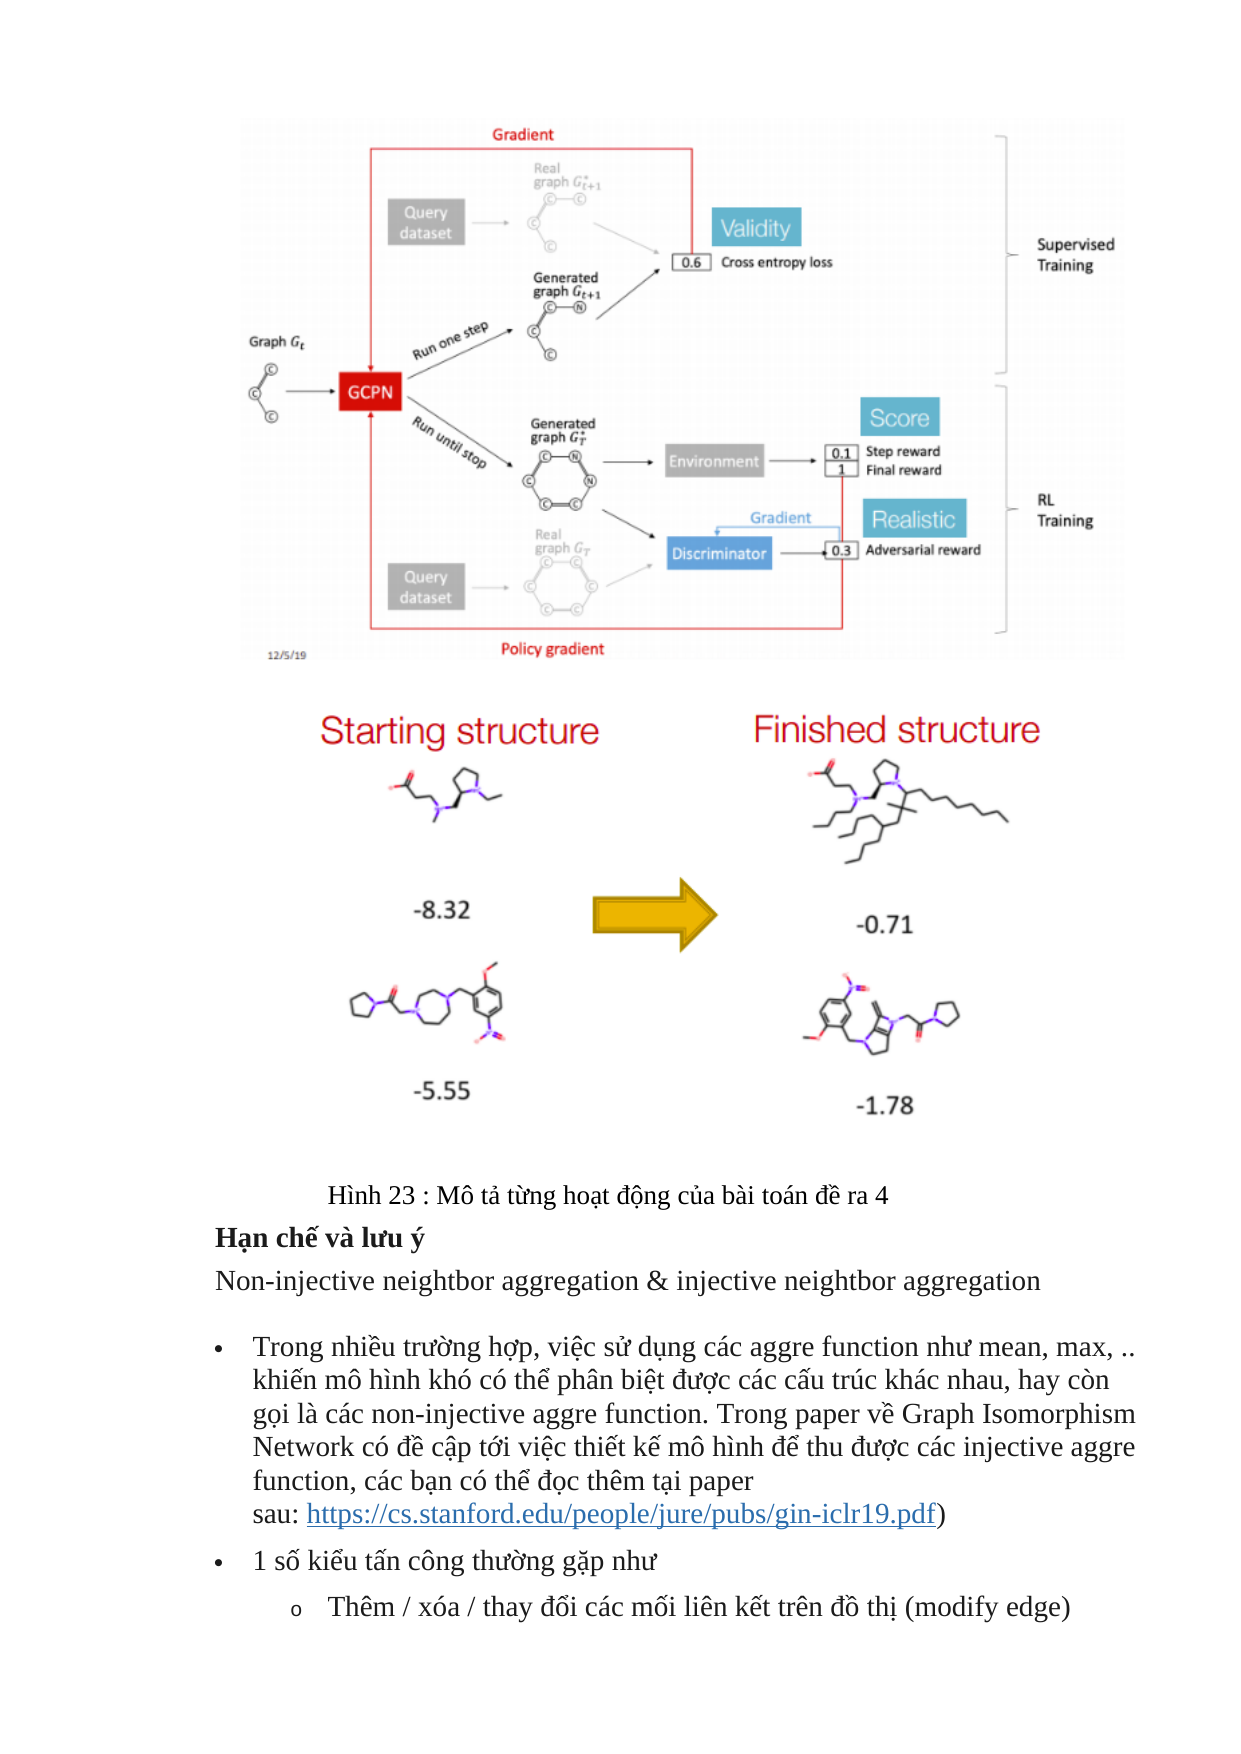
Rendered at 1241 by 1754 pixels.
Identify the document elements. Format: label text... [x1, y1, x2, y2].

text Hạn chế và lưu ý [215, 1220, 1152, 1253]
picture [214, 118, 1190, 1142]
list Hình 23 : Mô tả từng hoạt động của bài toán đề ra 4 [215, 1179, 1152, 1210]
list Trong nhiều trường hợp, việc sử dụng các aggre function như mean, max, .. khiến mô hình khó có thể phân biệt được các cấu trúc khác nhau, hay còn gọi là các non-injective aggre function. Trong paper về Graph Isomorphism Network có đề cập tới việc thiết kế mô hình để thu được các injective aggre function, các bạn có thể đọc thêm tại paper sau: https://cs.stanford.edu/people/jure/pubs/gin-iclr19.pdf) [215, 1329, 1152, 1530]
list 1 số kiểu tấn công thường gặp như [215, 1543, 1152, 1576]
text Non-injective neightbor aggregation & injective neightbor aggregation [215, 1263, 1152, 1296]
list Thêm / xóa / thay đổi các mối liên kết trên đồ thị (modify edge) [290, 1589, 1152, 1622]
